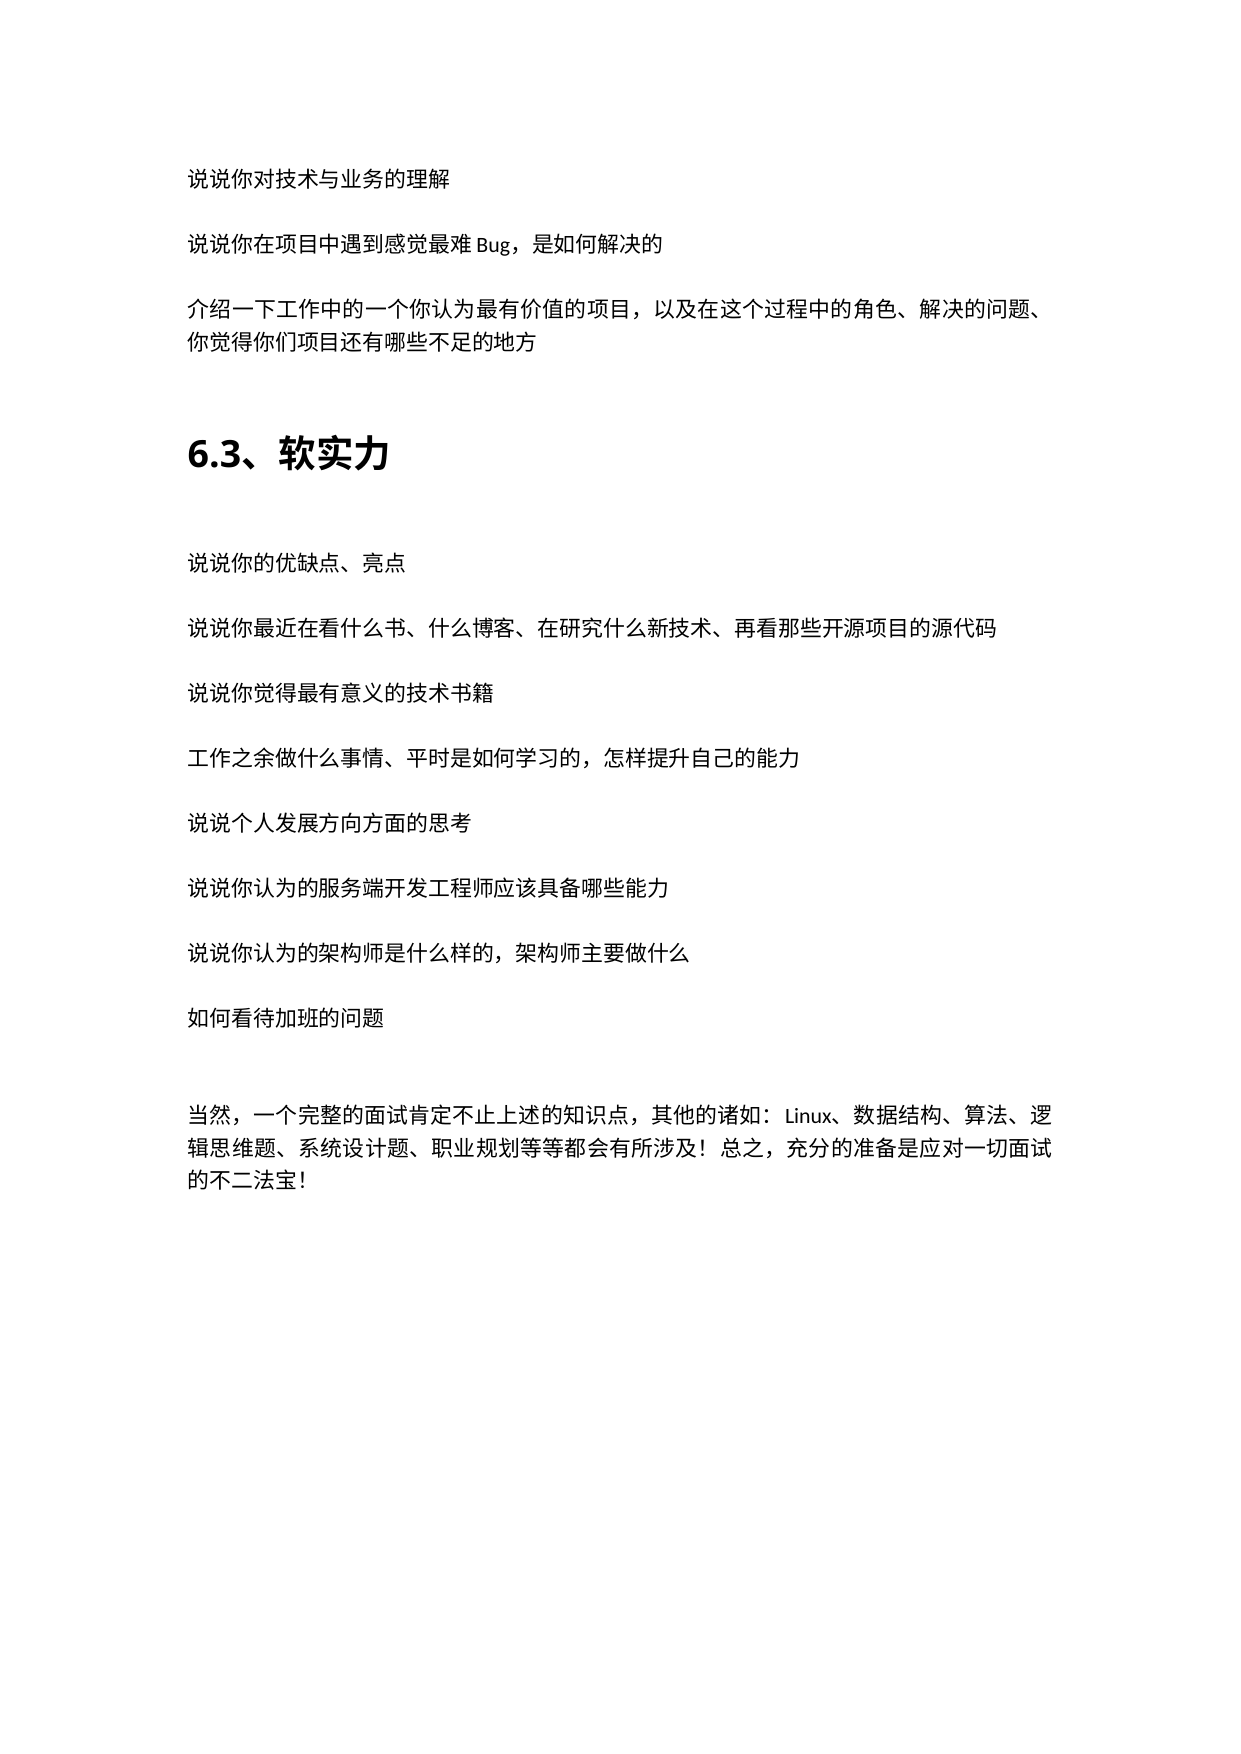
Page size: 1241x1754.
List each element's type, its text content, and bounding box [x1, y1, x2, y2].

text 说说你在项目中遇到感觉最难Bug，是如何解决的 [187, 227, 1053, 259]
text 当然，一个完整的面试肯定不止上述的知识点，其他的诸如：Linux、数据结构、算法、逻辑思维题、系统设计题、职业规划等等都会有所涉及！总之，充分的准备是应对一切面试的不二法宝！ [187, 1098, 1053, 1195]
text 介绍一下工作中的一个你认为最有价值的项目，以及在这个过程中的角色、解决的问题、你觉得你们项目还有哪些不足的地方 [187, 292, 1053, 357]
text 如何看待加班的问题 [187, 1000, 1053, 1033]
text 说说个人发展方向方面的思考 [187, 805, 1053, 838]
text 说说你认为的架构师是什么样的，架构师主要做什么 [187, 935, 1053, 968]
text 说说你最近在看什么书、什么博客、在研究什么新技术、再看那些开源项目的源代码 [187, 610, 1053, 643]
text 说说你认为的服务端开发工程师应该具备哪些能力 [187, 870, 1053, 903]
text 工作之余做什么事情、平时是如何学习的，怎样提升自己的能力 [187, 740, 1053, 773]
text 说说你对技术与业务的理解 [187, 162, 1053, 194]
subtitle 6.3、软实力 [187, 419, 1053, 484]
text 说说你的优缺点、亮点 [187, 545, 1053, 578]
text 说说你觉得最有意义的技术书籍 [187, 675, 1053, 708]
